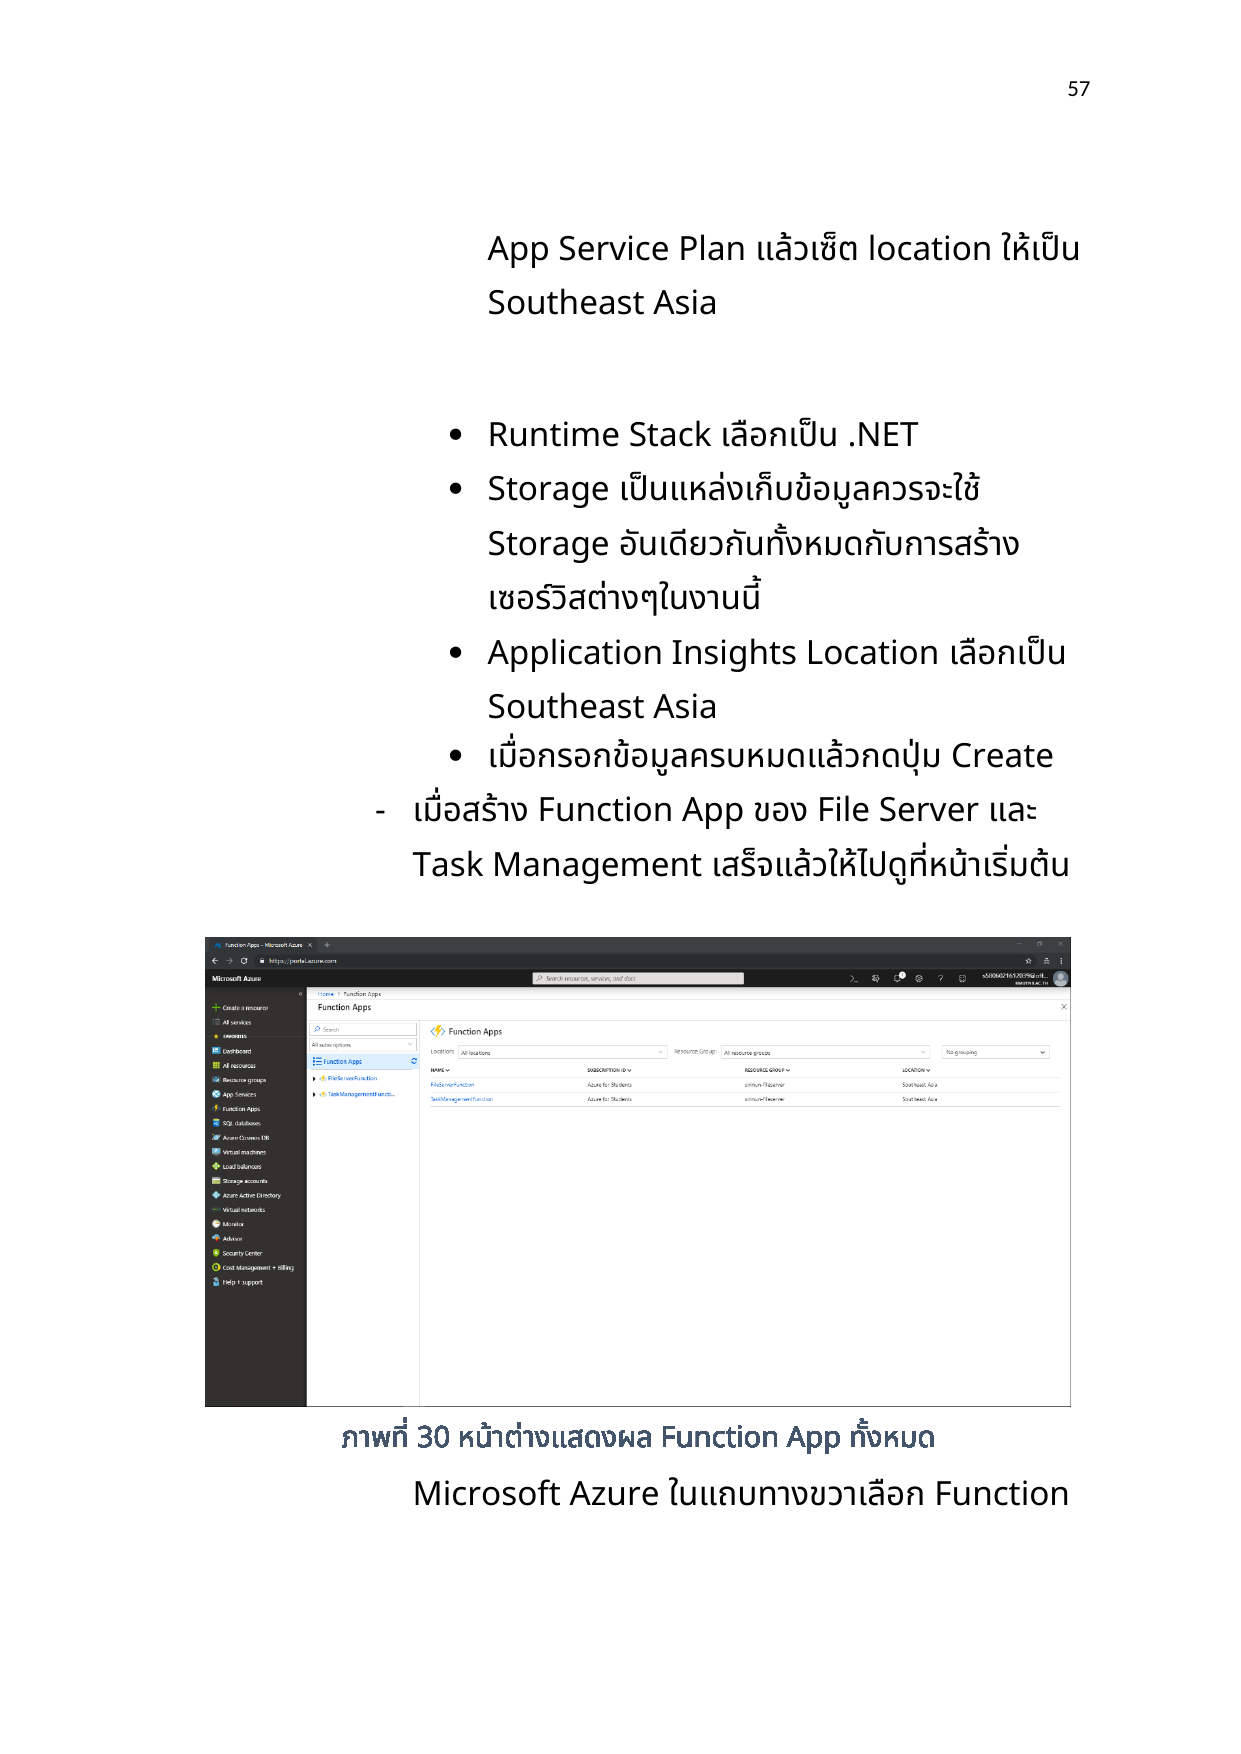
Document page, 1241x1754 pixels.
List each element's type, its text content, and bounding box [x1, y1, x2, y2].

list Runtime Stack เลือกเป็น .NET [450, 410, 1090, 461]
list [375, 786, 1090, 1521]
list เมื่อกรอกข้อมูลครบหมดแล้วกดปุ่ม Create [450, 732, 1090, 782]
list Storage เป็นแหล่งเก็บข้อมูลควรจะใช้ Storage อันเดียวกันทั้งหมดกับการสร้างเซอร์วิสต่างๆในงานนี้ [450, 465, 1090, 624]
picture [205, 937, 1071, 1407]
list Application Insights Location เลือกเป็น Southeast Asia [450, 628, 1090, 728]
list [450, 225, 1090, 324]
